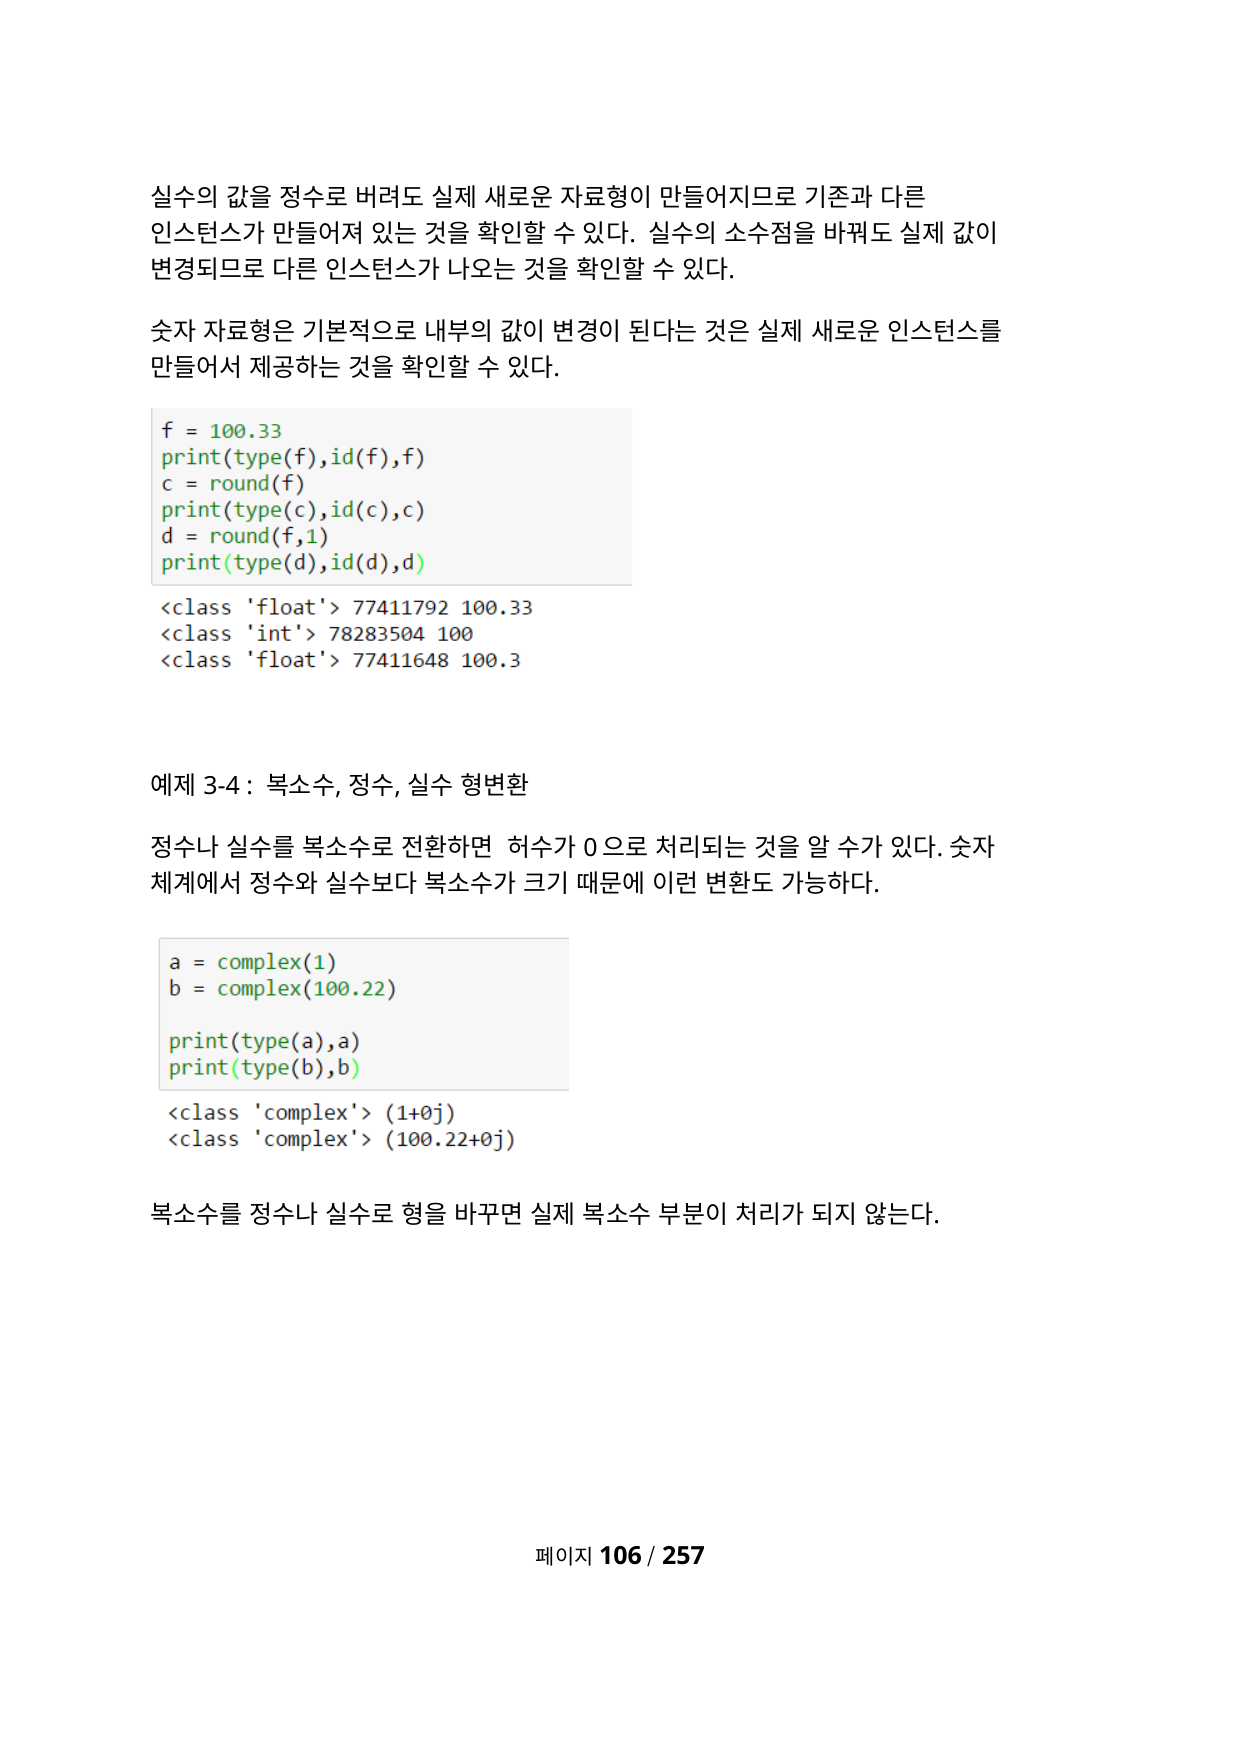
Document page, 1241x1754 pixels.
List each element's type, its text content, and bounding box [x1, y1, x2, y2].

picture [150, 924, 569, 1170]
text 예제 3-4 : 복소수, 정수, 실수 형변환 [150, 766, 1040, 802]
text 실수의 값을 정수로 버려도 실제 새로운 자료형이 만들어지므로 기존과 다른 인스턴스가 만들어져 있는 것을 확인할 수 있다. 실수의 소수점을 바꿔도 실제 값이 변경되므로 다른 인스턴스가 나오는 것을 확인할 수 있다. [150, 177, 1040, 286]
text 복소수를 정수나 실수로 형을 바꾸면 실제 복소수 부분이 처리가 되지 않는다. [150, 1194, 1040, 1231]
picture [150, 408, 633, 686]
text 숫자 자료형은 기본적으로 내부의 값이 변경이 된다는 것은 실제 새로운 인스턴스를 만들어서 제공하는 것을 확인할 수 있다. [553, 311, 1040, 383]
text 정수나 실수를 복소수로 전환하면 허수가 0으로 처리되는 것을 알 수가 있다. 숫자 체계에서 정수와 실수보다 복소수가 크기 때문에 이런 변환도 가능하다. [873, 827, 1040, 899]
